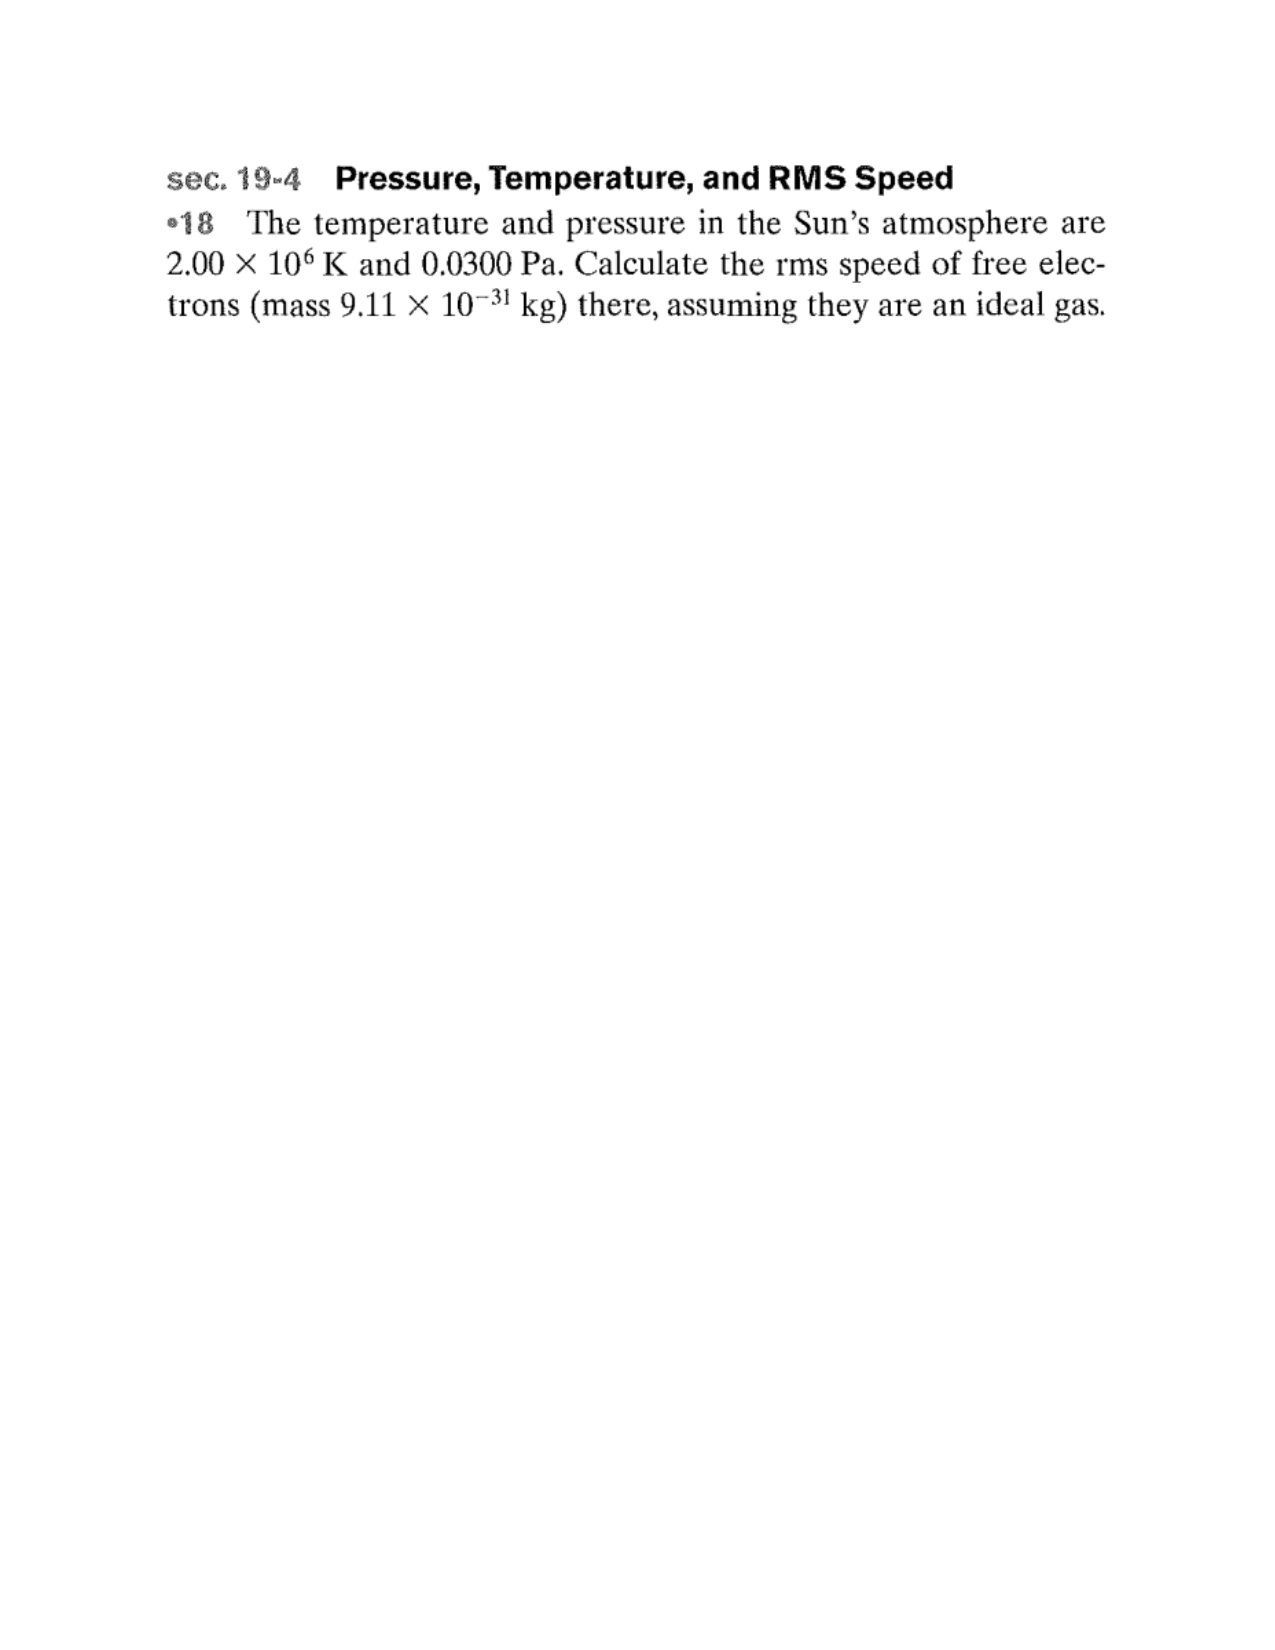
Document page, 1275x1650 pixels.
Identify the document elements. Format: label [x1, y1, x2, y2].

picture [150, 150, 1125, 341]
